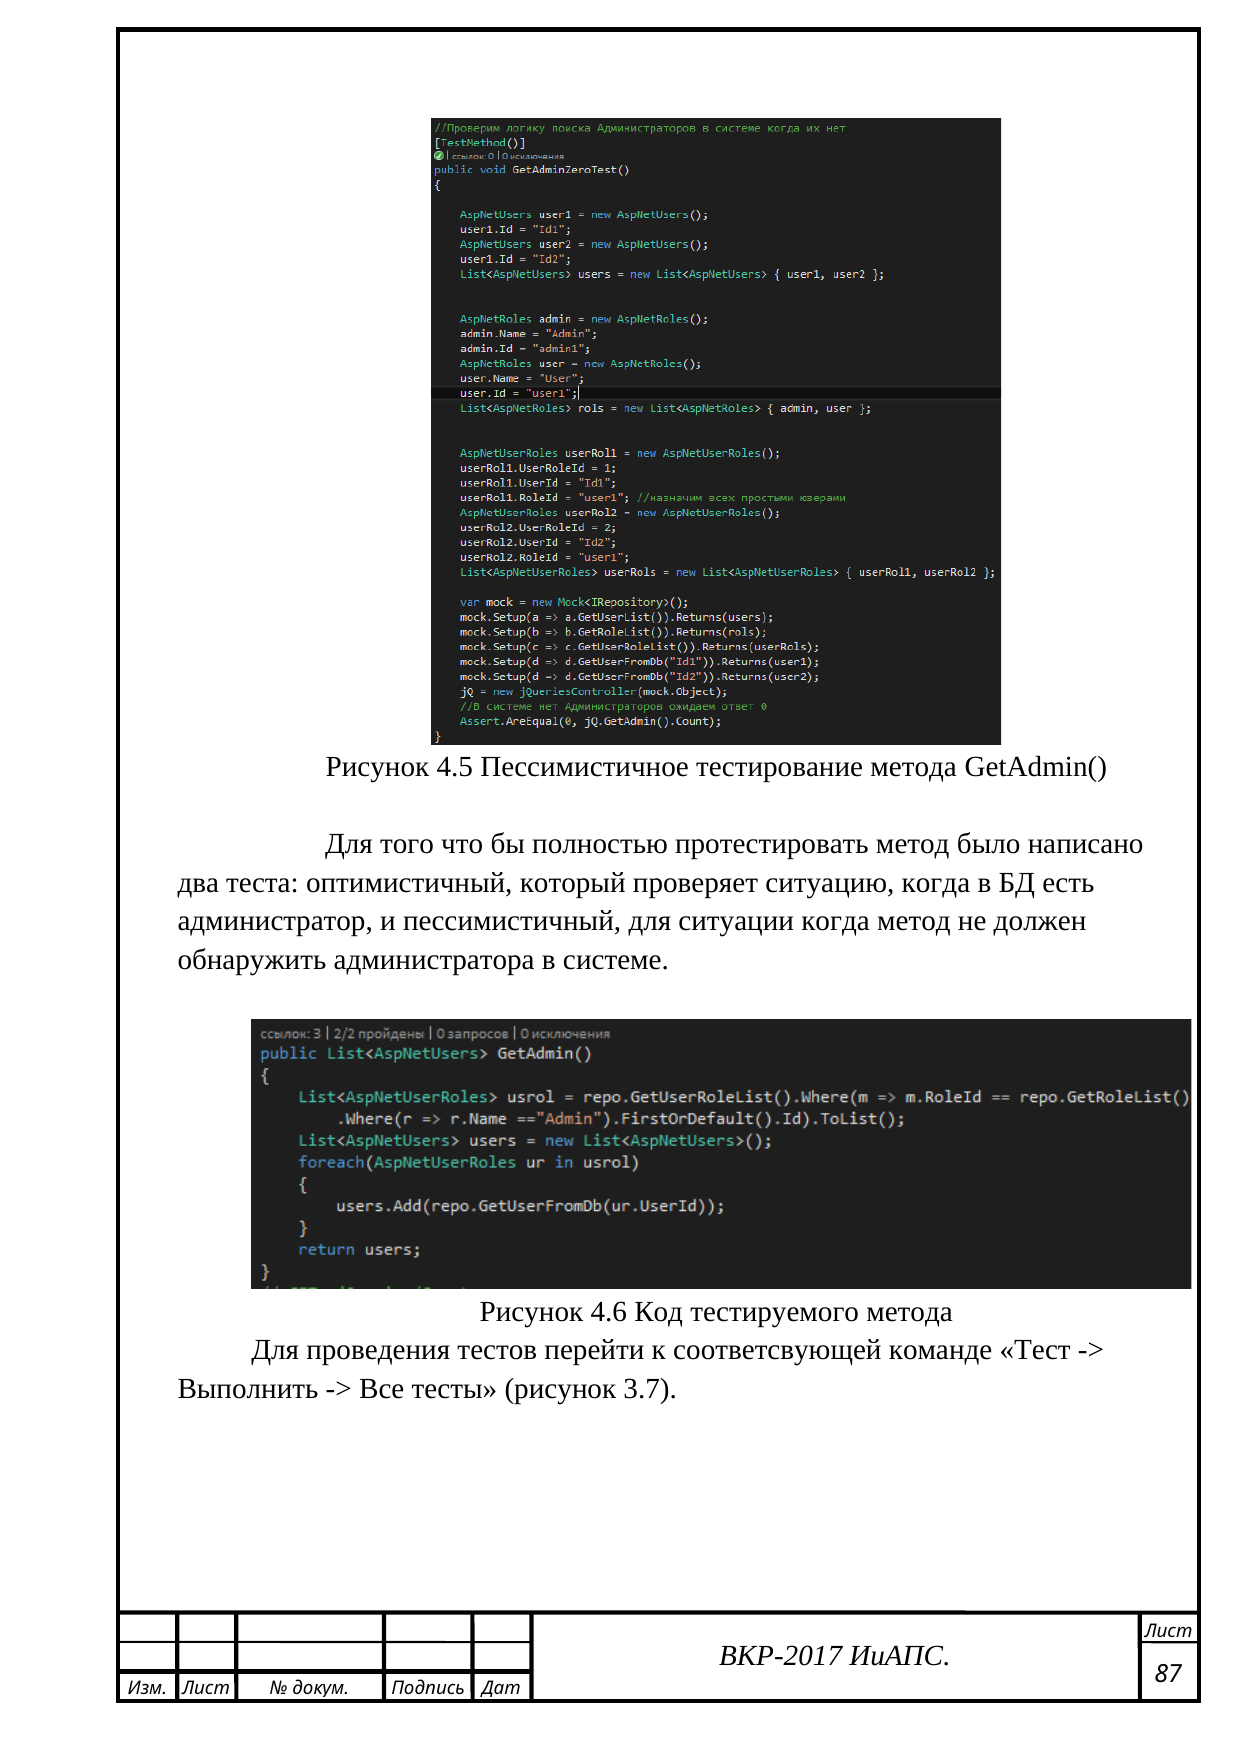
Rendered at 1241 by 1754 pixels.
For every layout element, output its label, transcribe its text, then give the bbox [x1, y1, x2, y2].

picture [431, 118, 1002, 745]
list Для того что бы полностью протестировать метод было написано два теста: оптимистичный, который проверяет ситуацию, когда в БД есть администратор, и пессимистичный, для ситуации когда метод не должен обнаружить администратора в системе. [177, 826, 1181, 976]
list Для проведения тестов перейти к соответсвующей команде «Тест -> Выполнить -> Все тесты» (рисунок 3.7). [177, 1332, 1181, 1404]
list Рисунок 4.5 Пессимистичное тестирование метода GetAdmin() [177, 749, 1181, 783]
picture [251, 1019, 1192, 1289]
list Рисунок 4.6 Код тестируемого метода [177, 1294, 1181, 1327]
